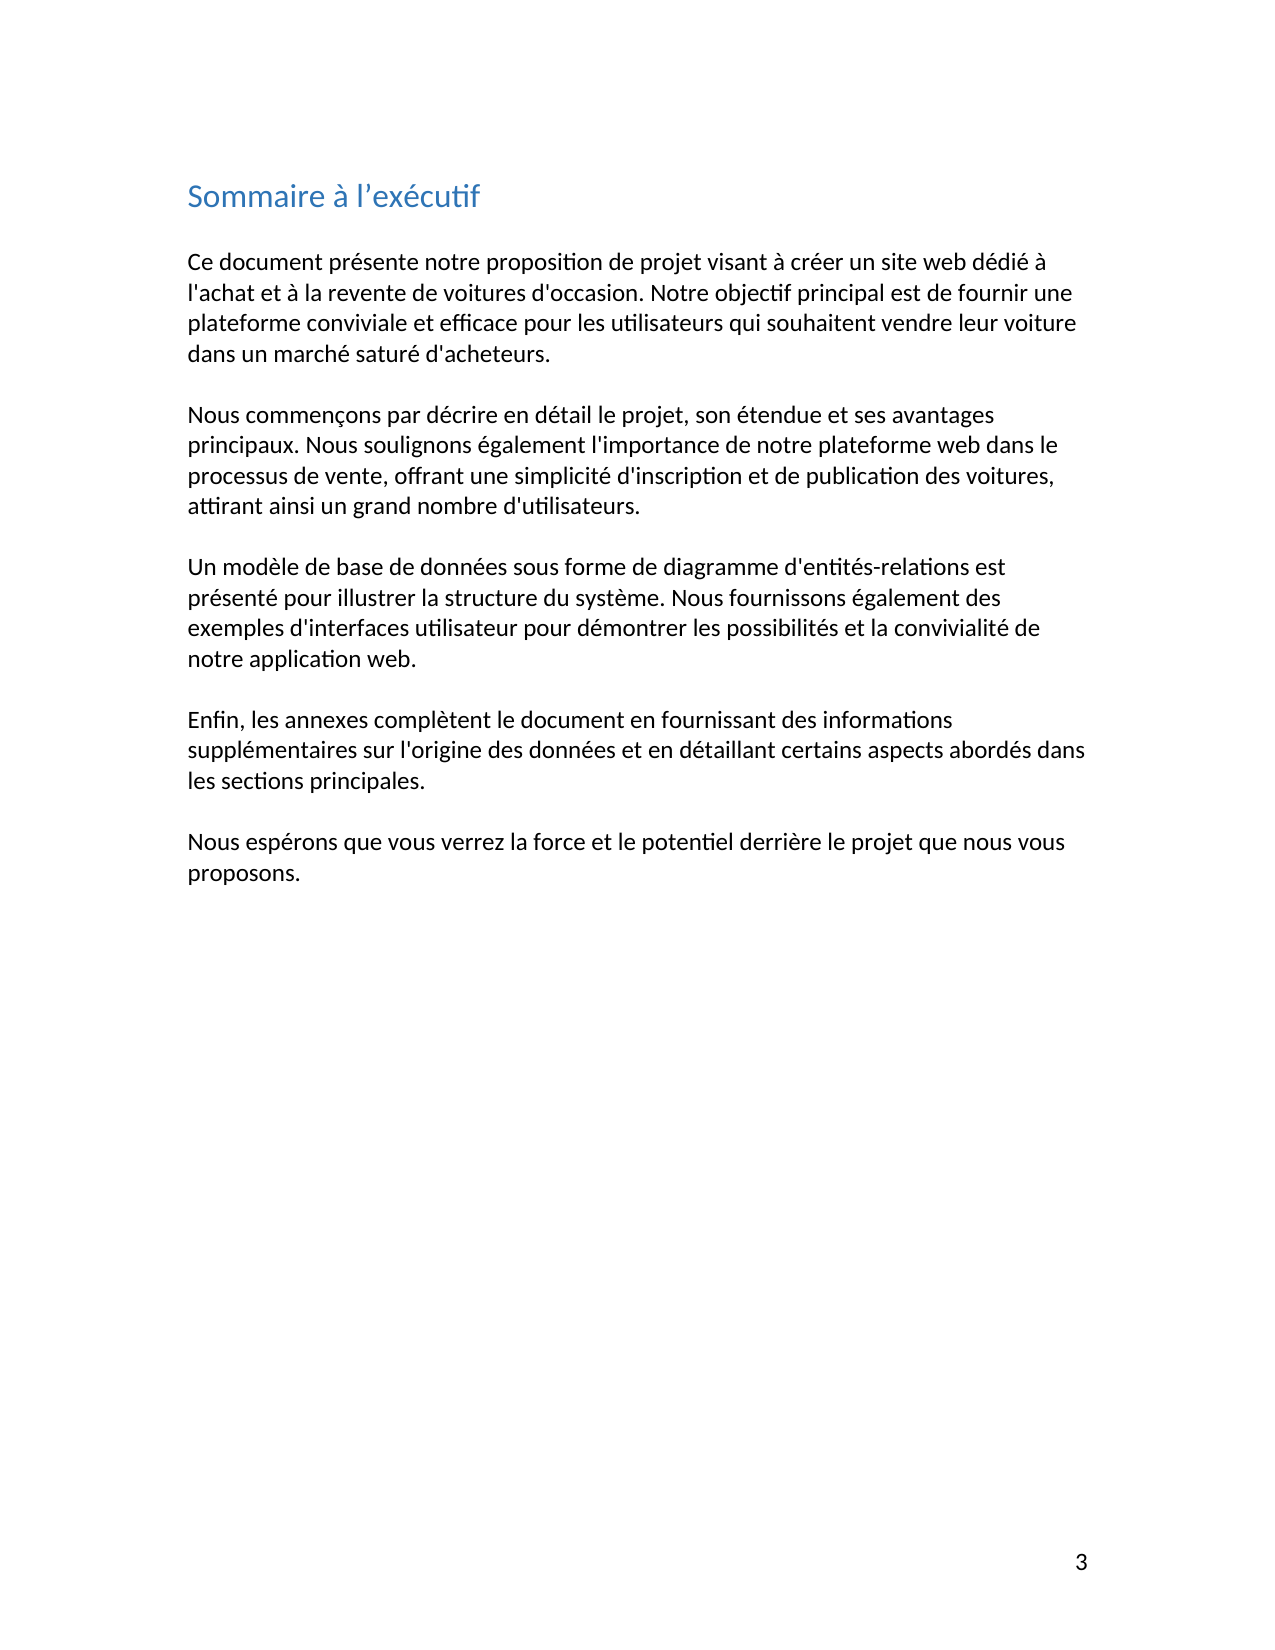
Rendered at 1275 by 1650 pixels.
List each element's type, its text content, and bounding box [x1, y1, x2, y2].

subtitle Sommaire à l’exécutif [187, 175, 1087, 216]
text Nous espérons que vous verrez la force et le potentiel derrière le projet que nous vous proposons. [187, 826, 1087, 887]
text Nous commençons par décrire en détail le projet, son étendue et ses avantages principaux. Nous soulignons également l'importance de notre plateforme web dans le processus de vente, offrant une simplicité d'inscription et de publication des voitures, attirant ainsi un grand nombre d'utilisateurs. [187, 399, 1087, 521]
text Un modèle de base de données sous forme de diagramme d'entités-relations est présenté pour illustrer la structure du système. Nous fournissons également des exemples d'interfaces utilisateur pour démontrer les possibilités et la convivialité de notre application web. [187, 551, 1087, 673]
text Enfin, les annexes complètent le document en fournissant des informations supplémentaires sur l'origine des données et en détaillant certains aspects abordés dans les sections principales. [187, 704, 1087, 796]
text Ce document présente notre proposition de projet visant à créer un site web dédié à l'achat et à la revente de voitures d'occasion. Notre objectif principal est de fournir une plateforme conviviale et efficace pour les utilisateurs qui souhaitent vendre leur voiture dans un marché saturé d'acheteurs. [187, 246, 1087, 368]
